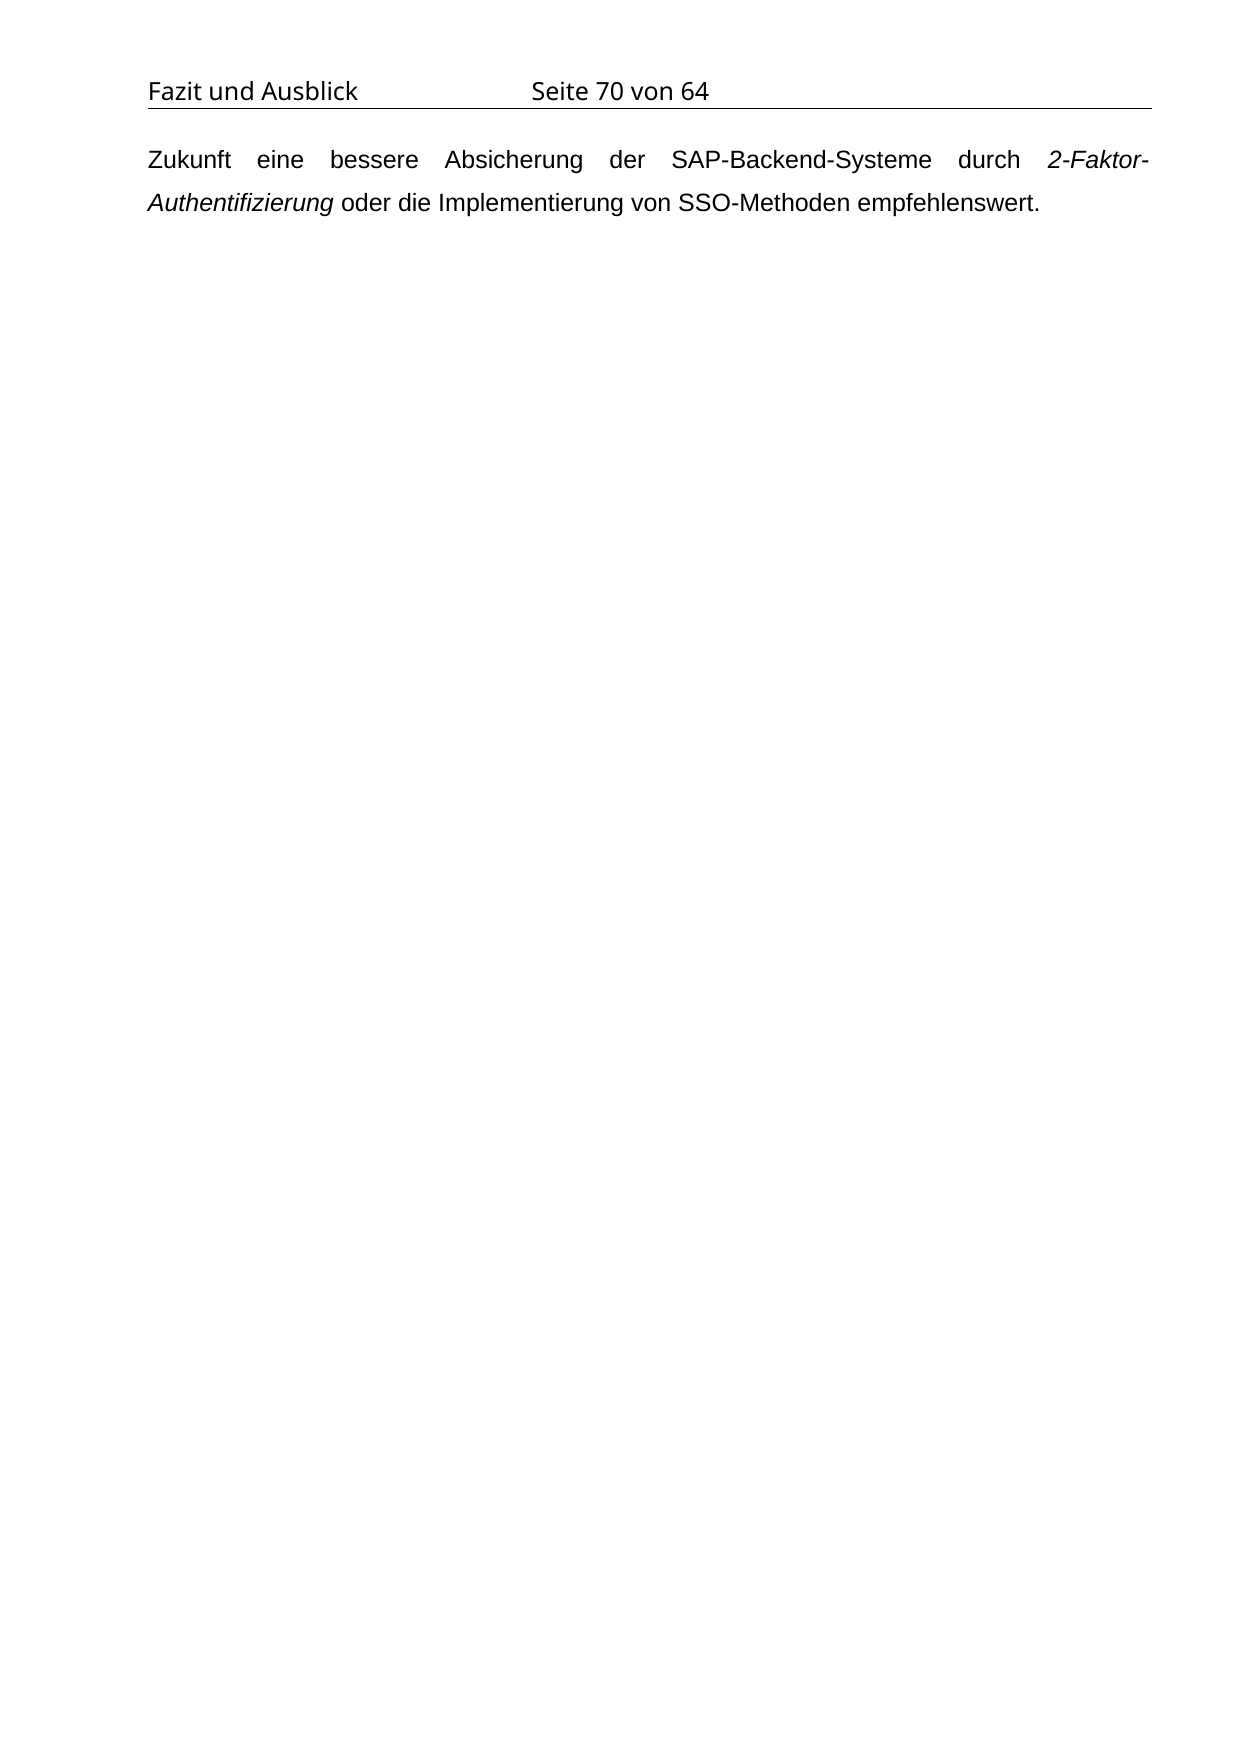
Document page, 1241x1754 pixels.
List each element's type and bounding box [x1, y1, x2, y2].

text [148, 145, 1152, 217]
